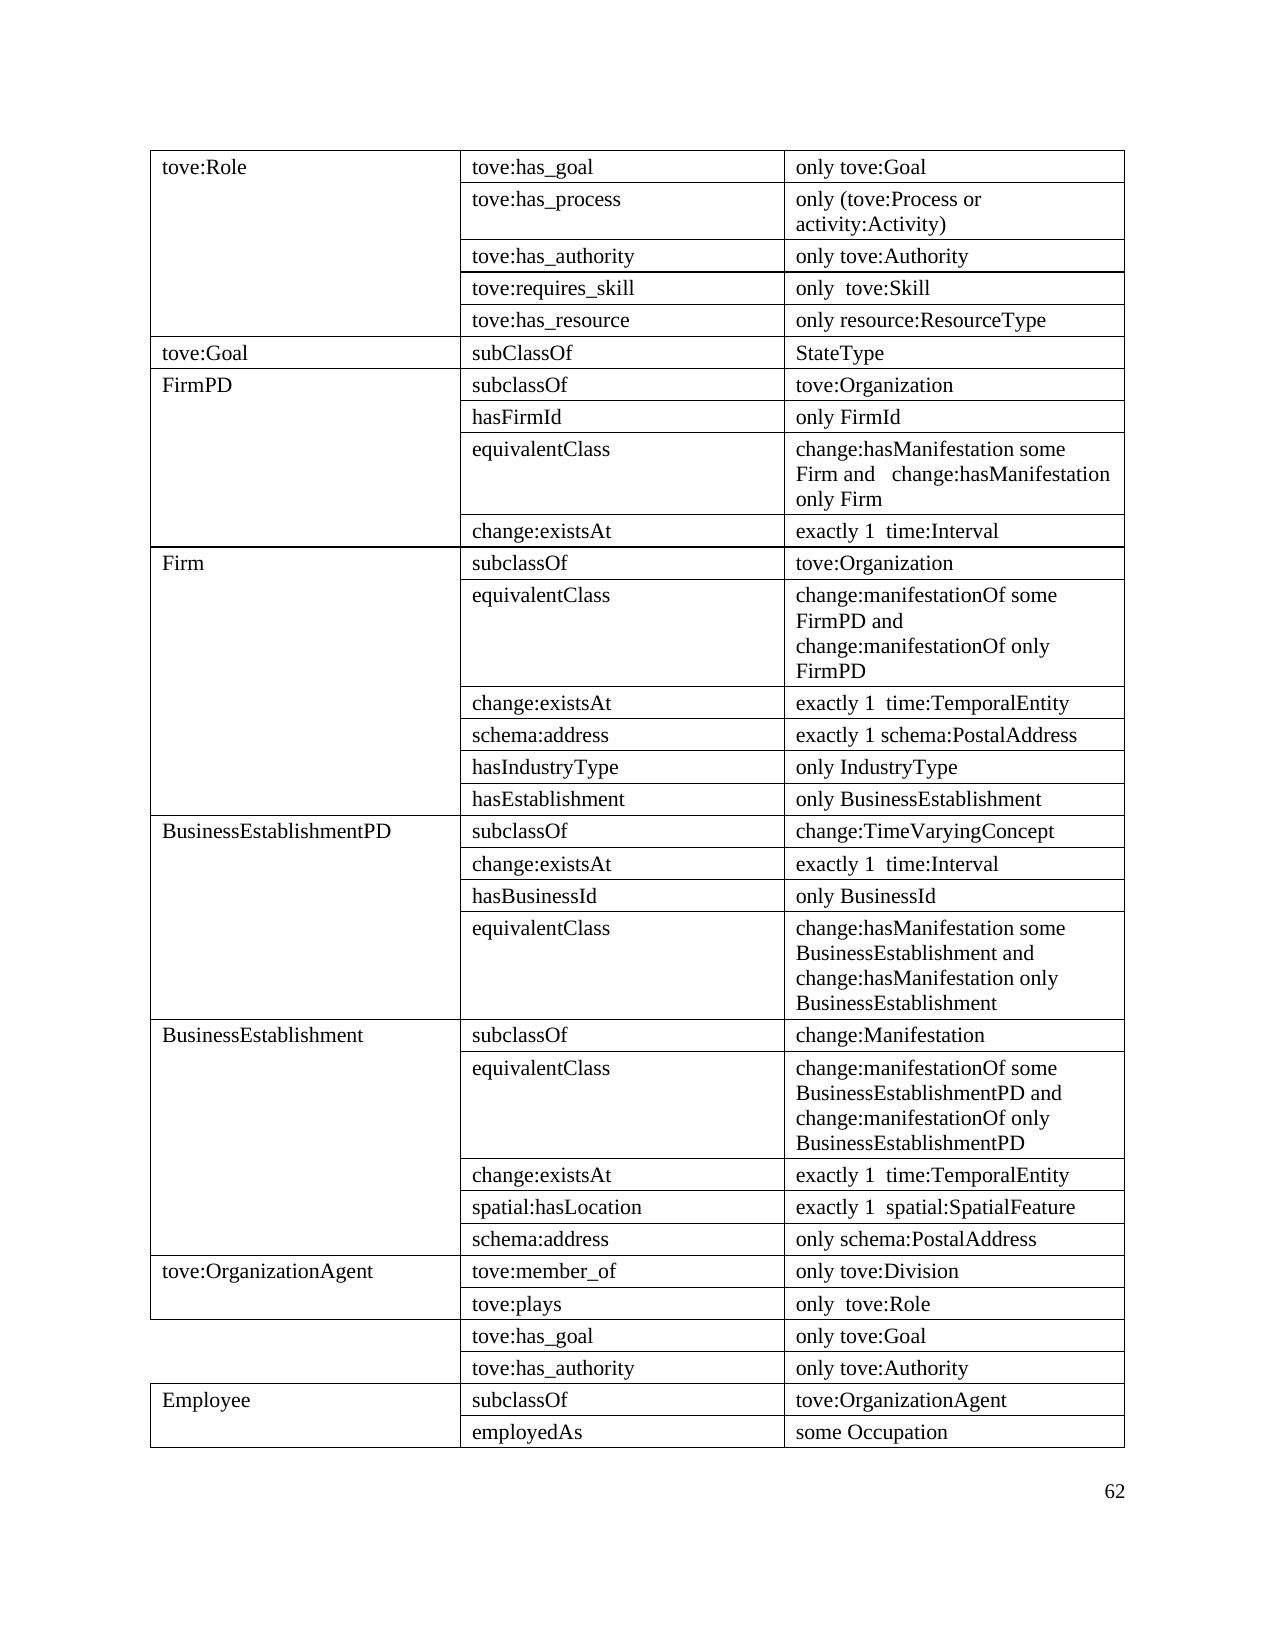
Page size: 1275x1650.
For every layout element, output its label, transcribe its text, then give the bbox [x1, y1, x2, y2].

table_cell FirmPD [151, 369, 460, 546]
table_cell only tove:Goal [785, 151, 1124, 182]
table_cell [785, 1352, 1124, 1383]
table_cell change:existsAt [461, 687, 784, 718]
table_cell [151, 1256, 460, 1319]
table_cell only tove:Authority [785, 240, 1124, 271]
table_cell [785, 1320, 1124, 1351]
table_cell only BusinessId [785, 880, 1124, 911]
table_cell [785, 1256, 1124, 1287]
table_cell StateType [785, 337, 1124, 368]
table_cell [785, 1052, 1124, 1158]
table_cell only BusinessEstablishment [785, 784, 1124, 814]
table_cell hasFirmId [461, 401, 784, 432]
table_cell equivalentClass [461, 580, 784, 686]
table_cell only (tove:Process or activity:Activity) [785, 183, 1124, 239]
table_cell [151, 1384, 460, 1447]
table_cell hasIndustryType [461, 751, 784, 782]
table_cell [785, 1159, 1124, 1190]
table_cell hasBusinessId [461, 880, 784, 911]
table_cell subclassOf [461, 1020, 784, 1051]
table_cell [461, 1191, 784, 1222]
table_cell only resource:ResourceType [785, 305, 1124, 336]
table_cell subClassOf [461, 337, 784, 368]
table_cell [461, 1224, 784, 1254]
table_cell change:existsAt [461, 515, 784, 546]
table_cell tove:has_resource [461, 305, 784, 336]
table_cell exactly 1 time:Interval [785, 515, 1124, 546]
table_cell tove:Organization [785, 548, 1124, 578]
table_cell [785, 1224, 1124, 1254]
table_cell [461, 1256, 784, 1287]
table_cell equivalentClass [461, 433, 784, 514]
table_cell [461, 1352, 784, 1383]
table_cell tove:Role [151, 151, 460, 336]
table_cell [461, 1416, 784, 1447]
table_cell Firm [151, 548, 460, 814]
table_cell subclassOf [461, 369, 784, 400]
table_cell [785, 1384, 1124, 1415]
table_cell subclassOf [461, 816, 784, 847]
table_cell exactly 1 schema:PostalAddress [785, 719, 1124, 750]
table_cell tove:has_goal [461, 151, 784, 182]
table_cell hasEstablishment [461, 784, 784, 814]
table_cell exactly 1 time:TemporalEntity [785, 687, 1124, 718]
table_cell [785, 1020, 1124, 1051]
table_cell tove:Organization [785, 369, 1124, 400]
table_cell change:hasManifestation some BusinessEstablishment and change:hasManifestation only BusinessEstablishment [785, 912, 1124, 1018]
table_cell tove:has_process [461, 183, 784, 239]
table_cell only IndustryType [785, 751, 1124, 782]
table_cell subclassOf [461, 548, 784, 578]
table_cell change:TimeVaryingConcept [785, 816, 1124, 847]
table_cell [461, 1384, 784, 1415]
table_cell exactly 1 time:Interval [785, 848, 1124, 879]
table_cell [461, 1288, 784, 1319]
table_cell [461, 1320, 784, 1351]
table_cell change:existsAt [461, 848, 784, 879]
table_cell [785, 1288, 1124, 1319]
table_cell tove:Goal [151, 337, 460, 368]
table_cell only FirmId [785, 401, 1124, 432]
table_cell BusinessEstablishment [151, 1020, 460, 1254]
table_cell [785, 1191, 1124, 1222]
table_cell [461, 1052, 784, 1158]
table_cell tove:has_authority [461, 240, 784, 271]
table_cell tove:requires_skill [461, 273, 784, 303]
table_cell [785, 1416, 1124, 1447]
table_cell BusinessEstablishmentPD [151, 816, 460, 1018]
table_cell schema:address [461, 719, 784, 750]
table_cell change:manifestationOf some FirmPD and change:manifestationOf only FirmPD [785, 580, 1124, 686]
table_cell equivalentClass [461, 912, 784, 1018]
table_cell only tove:Skill [785, 273, 1124, 303]
table_cell change:hasManifestation some Firm and change:hasManifestation only Firm [785, 433, 1124, 514]
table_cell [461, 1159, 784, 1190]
